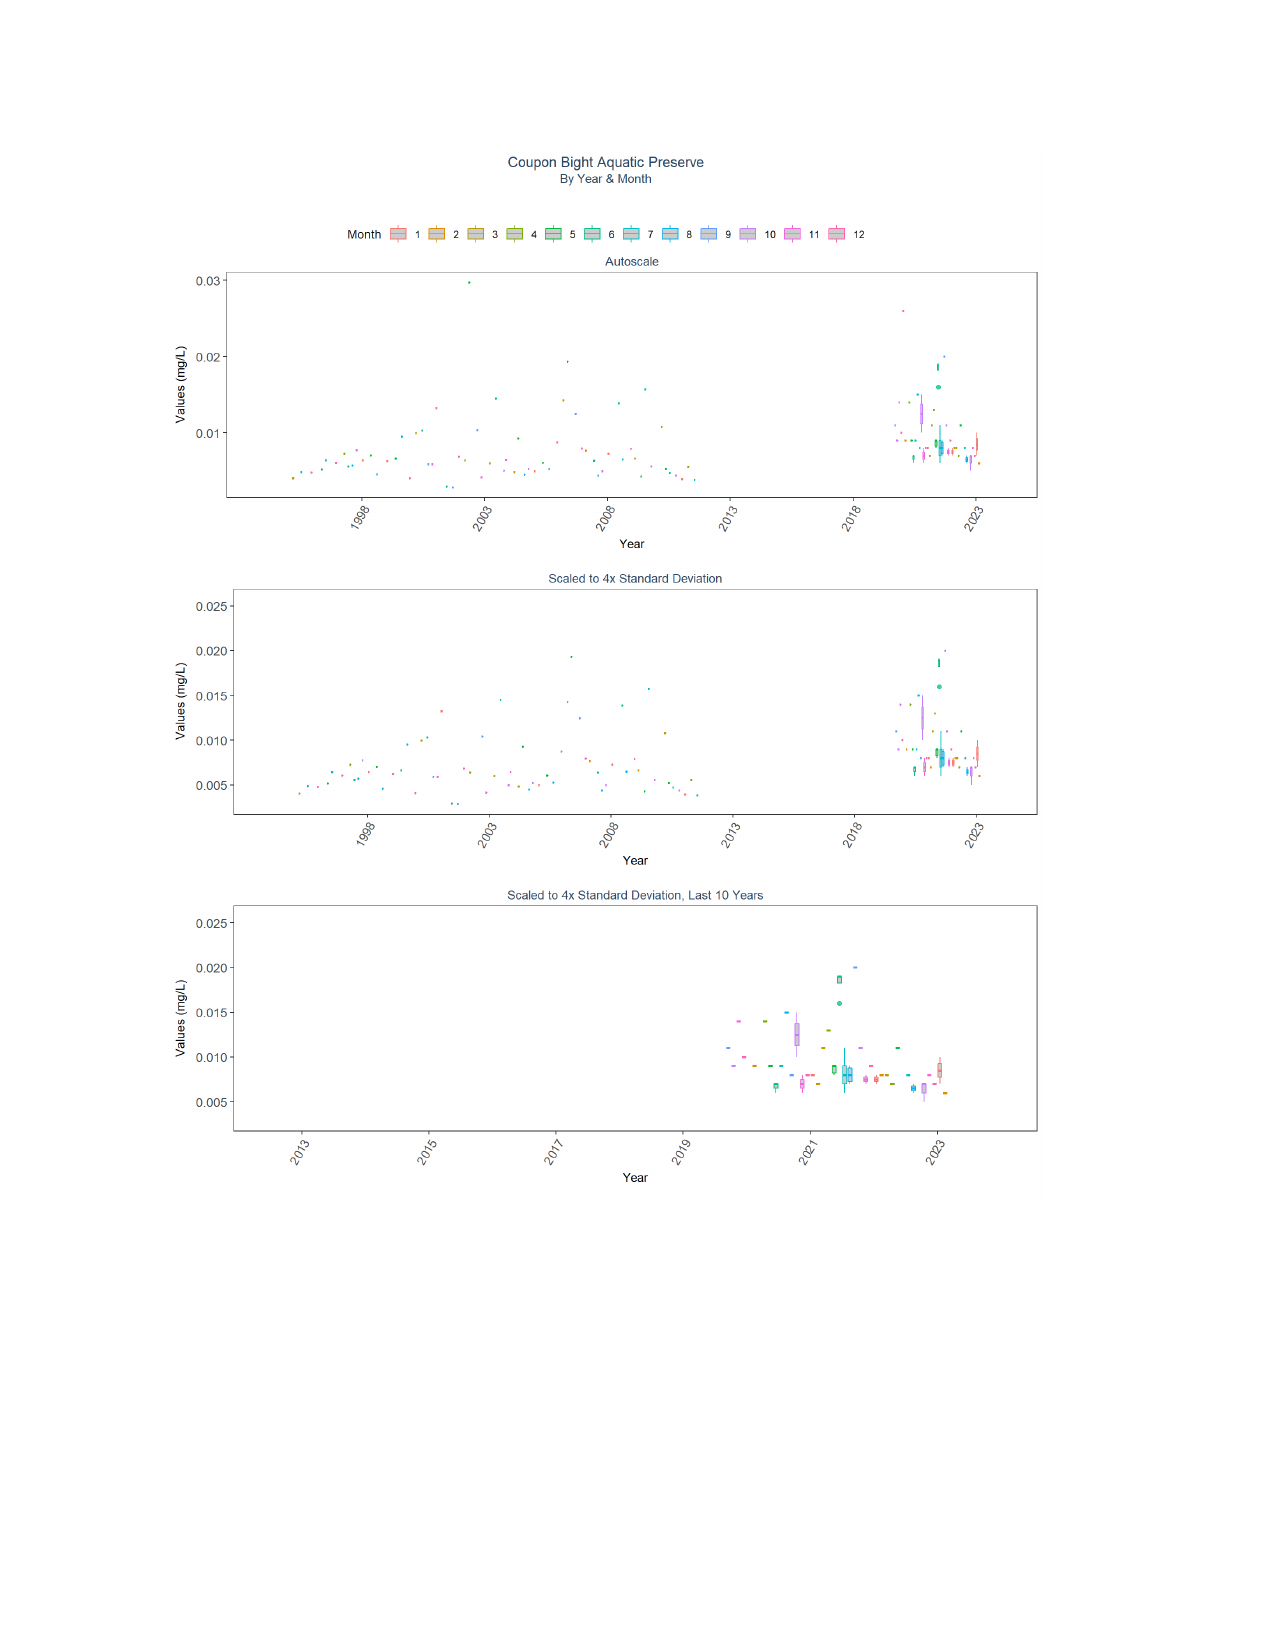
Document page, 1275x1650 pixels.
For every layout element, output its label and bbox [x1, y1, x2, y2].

picture [168, 150, 1044, 1200]
